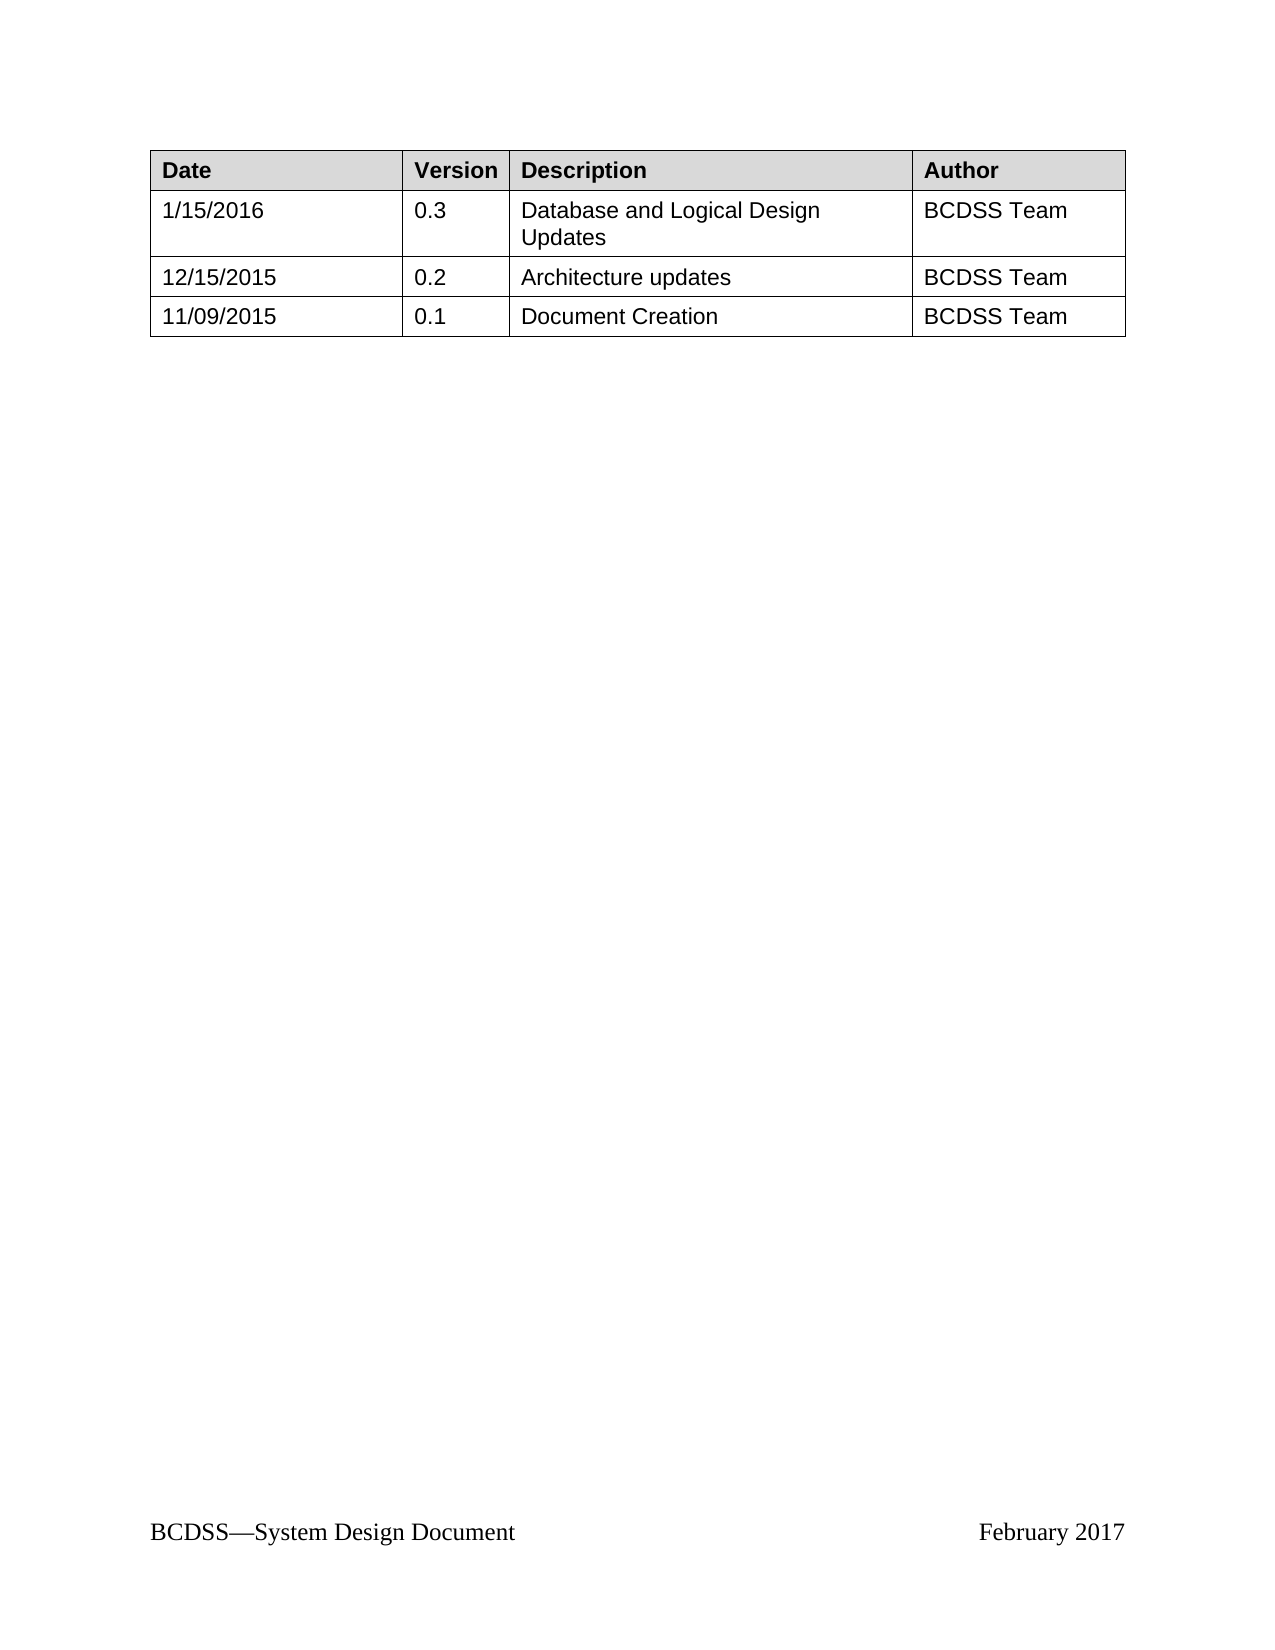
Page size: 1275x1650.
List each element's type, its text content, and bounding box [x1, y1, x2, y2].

table_cell 0.2 [403, 257, 509, 296]
table_cell 0.3 [403, 191, 509, 256]
table_header Date [151, 151, 402, 190]
table_header Author [913, 151, 1125, 190]
table_cell 0.1 [403, 297, 509, 336]
table_cell BCDSS Team [913, 257, 1125, 296]
table_cell Architecture updates [510, 257, 912, 296]
table_header Version [403, 151, 509, 190]
table_cell 1/15/2016 [151, 191, 402, 256]
table_cell Database and Logical Design Updates [510, 191, 912, 256]
table_cell Document Creation [510, 297, 912, 336]
table_cell BCDSS Team [913, 191, 1125, 256]
table_cell BCDSS Team [913, 297, 1125, 336]
table_header Description [510, 151, 912, 190]
table_cell 11/09/2015 [151, 297, 402, 336]
table_cell 12/15/2015 [151, 257, 402, 296]
